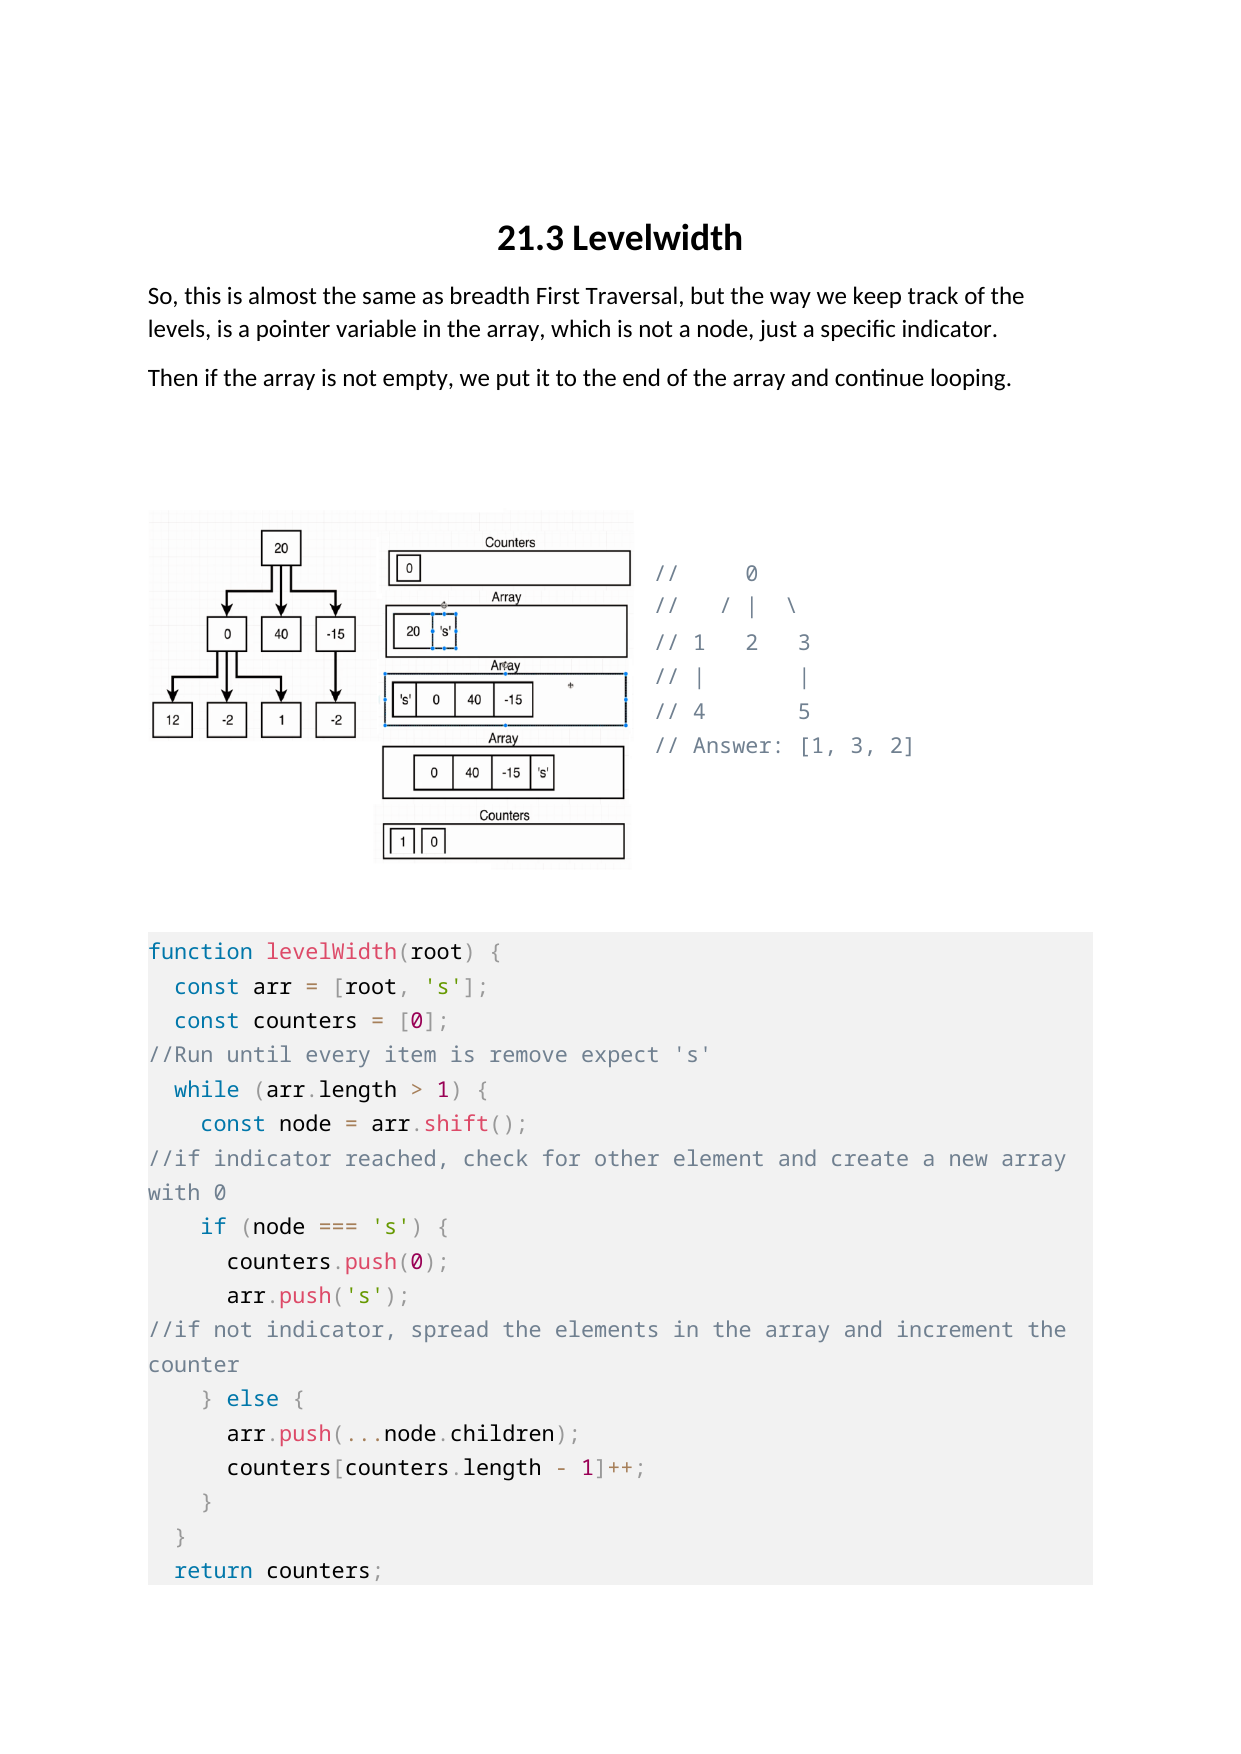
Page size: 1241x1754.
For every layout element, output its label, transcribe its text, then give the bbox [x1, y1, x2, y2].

text So, this is almost the same as breadth First Traversal, but the way we keep track of the levels, is a pointer variable in the array, which is not a node, just a specific indicator. [148, 280, 1093, 343]
text // 0 [635, 558, 1093, 588]
picture [146, 508, 635, 868]
text arr.push(...node.children); [148, 1413, 1093, 1447]
text Then if the array is not empty, we put it to the end of the array and continue looping. [148, 362, 1093, 393]
text const counters = [0]; [148, 1001, 1093, 1035]
text } else { [148, 1379, 1093, 1413]
text // / | \ [635, 590, 1093, 620]
text return counters; [148, 1551, 1093, 1585]
text counters[counters.length - 1]++; [148, 1447, 1093, 1482]
text // 1 2 3 [635, 622, 1093, 657]
text const arr = [root, 's']; [148, 966, 1093, 1001]
text // | | [635, 657, 1093, 691]
text // 4 5 [635, 691, 1093, 726]
text const node = arr.shift(); [148, 1104, 1093, 1138]
text //if not indicator, spread the elements in the array and increment the counter [148, 1310, 1093, 1379]
text if (node === 's') { [148, 1207, 1093, 1241]
text 21.3 Levelwidth [148, 214, 1093, 259]
text while (arr.length > 1) { [148, 1069, 1093, 1104]
text //if indicator reached, check for other element and create a new array with 0 [148, 1138, 1093, 1207]
text function levelWidth(root) { [148, 932, 1093, 966]
text //Run until every item is remove expect 's' [148, 1035, 1093, 1069]
text // Answer: [1, 3, 2] [635, 726, 1093, 760]
text } [148, 1482, 1093, 1516]
text counters.push(0); [148, 1241, 1093, 1276]
text } [148, 1516, 1093, 1551]
text arr.push('s'); [148, 1276, 1093, 1310]
